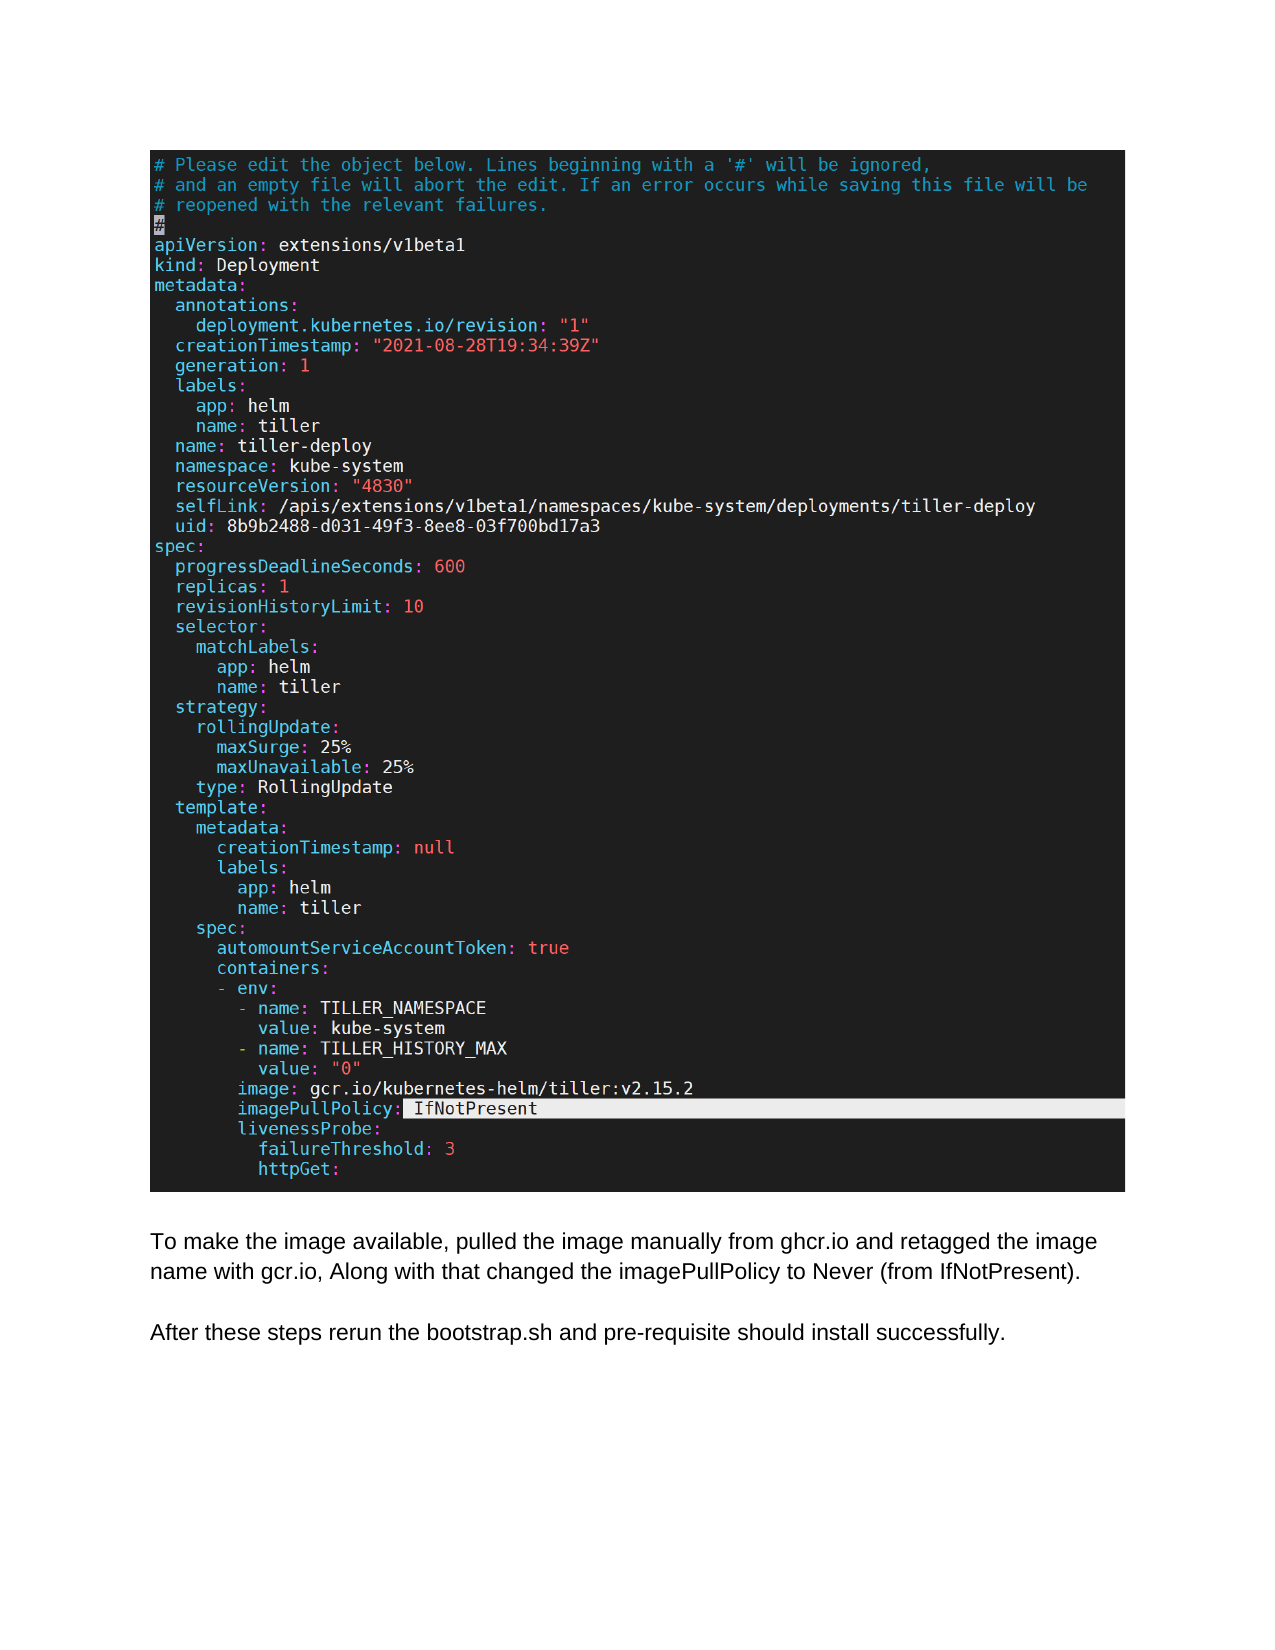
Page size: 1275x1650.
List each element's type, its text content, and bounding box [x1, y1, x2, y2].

text After these steps rerun the bootstrap.sh and pre-requisite should install successfully. [150, 1319, 1125, 1345]
text To make the image available, pulled the image manually from ghcr.io and retagged the image name with gcr.io, Along with that changed the imagePullPolicy to Never (from IfNotPresent). [150, 1228, 1125, 1284]
picture [150, 150, 1125, 1192]
